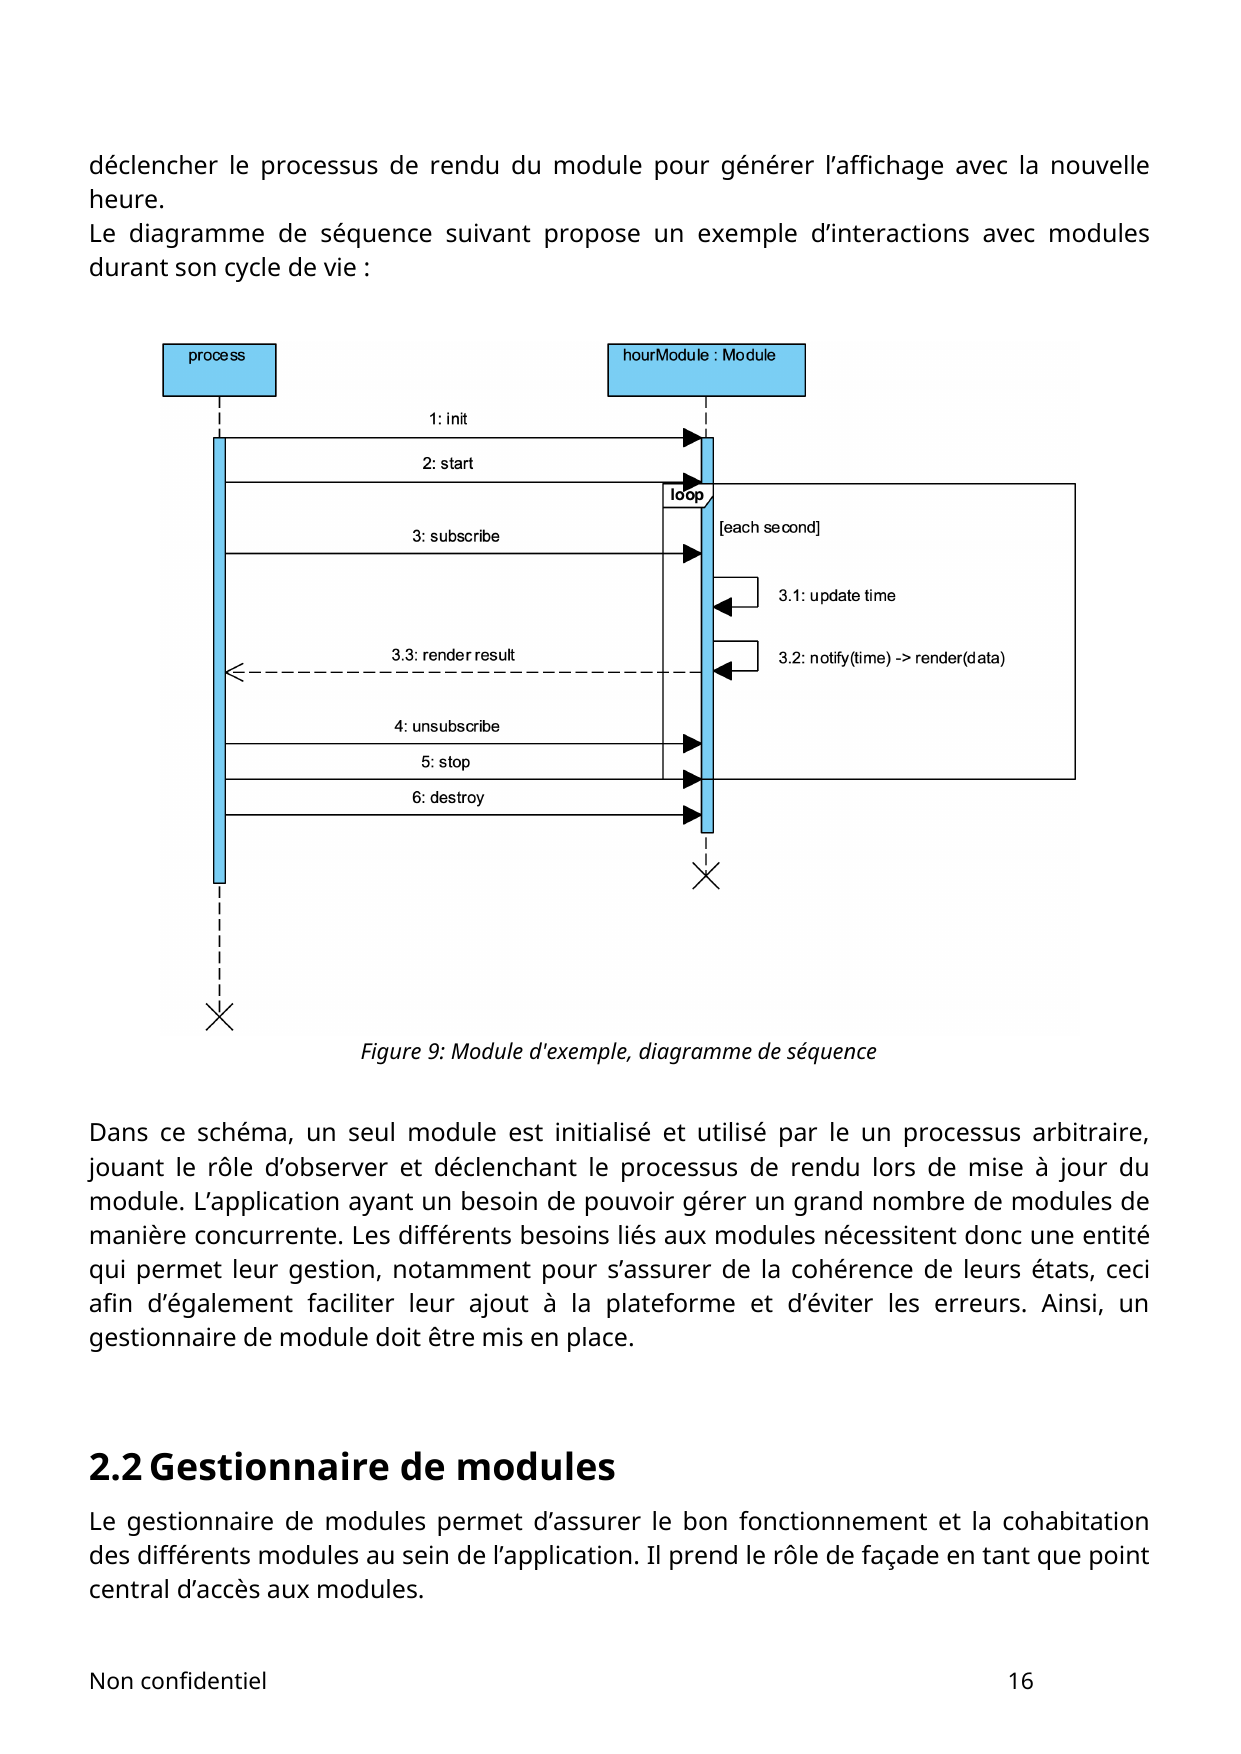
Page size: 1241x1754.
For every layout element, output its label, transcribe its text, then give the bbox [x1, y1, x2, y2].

text Le diagramme de séquence suivant propose un exemple d’interactions avec modules durant son cycle de vie : [89, 216, 1152, 284]
text Le gestionnaire de modules permet d’assurer le bon fonctionnement et la cohabitation des différents modules au sein de l’application. Il prend le rôle de façade en tant que point central d’accès aux modules. [89, 1503, 1152, 1606]
picture [160, 341, 1080, 1036]
subtitle Gestionnaire de modules [89, 1440, 1152, 1491]
text Figure 9: Module d'exemple, diagramme de séquence [89, 1036, 1152, 1066]
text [89, 148, 1152, 216]
text Dans ce schéma, un seul module est initialisé et utilisé par le un processus arbitraire, jouant le rôle d’observer et déclenchant le processus de rendu lors de mise à jour du module. L’application ayant un besoin de pouvoir gérer un grand nombre de modules de manière concurrente. Les différents besoins liés aux modules nécessitent donc une entité qui permet leur gestion, notamment pour s’assurer de la cohérence de leurs états, ceci afin d’également faciliter leur ajout à la plateforme et d’éviter les erreurs. Ainsi, un gestionnaire de module doit être mis en place. [89, 1115, 1152, 1353]
